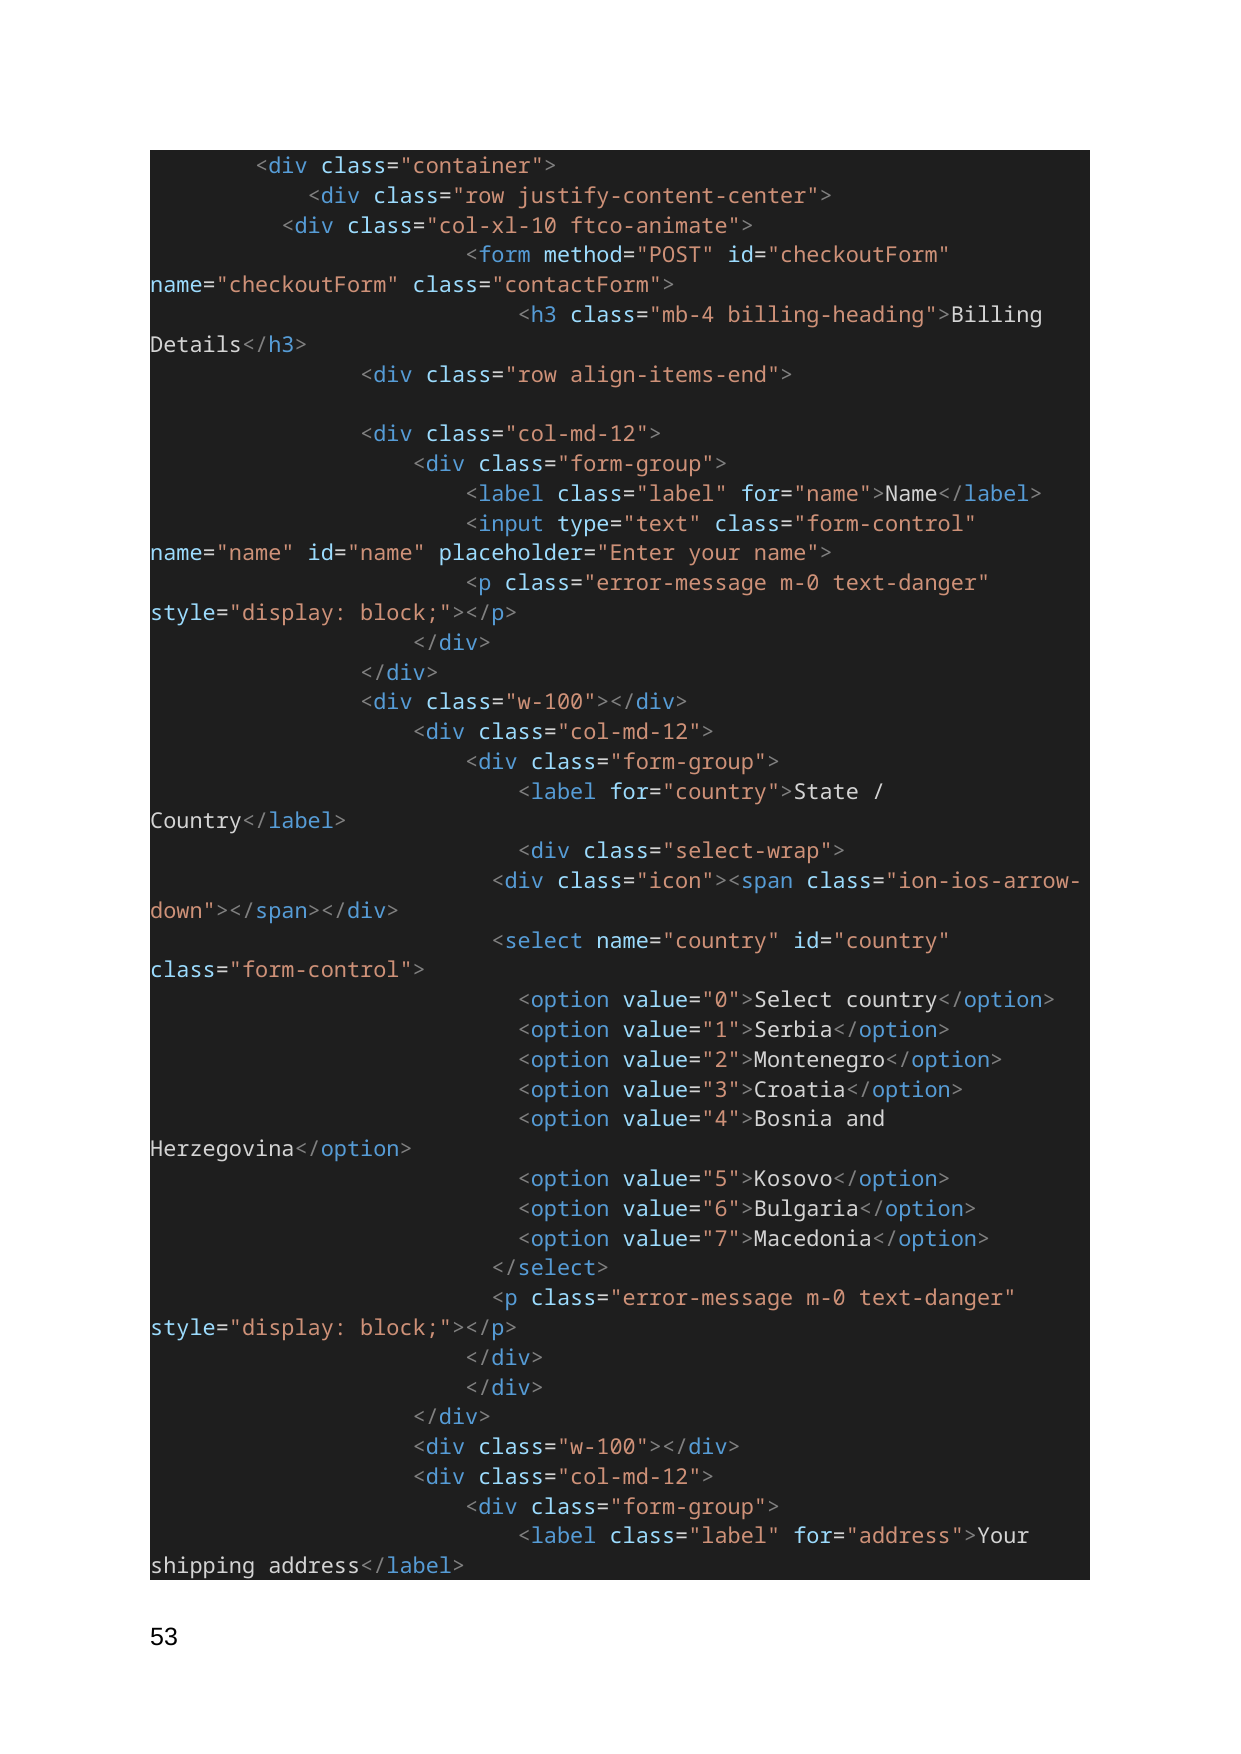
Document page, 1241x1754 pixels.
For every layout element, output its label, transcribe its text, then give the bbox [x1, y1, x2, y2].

text <option value="3">Croatia</option> [150, 1073, 1090, 1103]
text </div> [150, 656, 1090, 686]
text <div class="form-group"> [150, 448, 1090, 478]
text <input type="text" class="form-control" name="name" id="name" placeholder="Enter your name"> [150, 507, 1090, 567]
text <div class="form-group"> [150, 746, 1090, 776]
text </div> [150, 1342, 1090, 1371]
text <div class="col-md-12"> [150, 1461, 1090, 1491]
text <label for="country">State / Country</label> [150, 776, 1090, 835]
text </div> [150, 627, 1090, 656]
text <div class="w-100"></div> [150, 1431, 1090, 1461]
text </div> [150, 1401, 1090, 1431]
text <option value="4">Bosnia and Herzegovina</option> [150, 1103, 1090, 1163]
text <option value="6">Bulgaria</option> [150, 1193, 1090, 1222]
text <option value="0">Select country</option> [150, 984, 1090, 1014]
text </div> [150, 1371, 1090, 1401]
text <form method="POST" id="checkoutForm" name="checkoutForm" class="contactForm"> [150, 239, 1090, 299]
text <div class="row align-items-end"> [150, 358, 1090, 388]
text <option value="5">Kosovo</option> [150, 1163, 1090, 1193]
text <div class="col-xl-10 ftco-animate"> [150, 209, 1090, 239]
text <p class="error-message m-0 text-danger" style="display: block;"></p> [150, 567, 1090, 627]
text <option value="2">Montenegro</option> [150, 1044, 1090, 1073]
text <label class="label" for="name">Name</label> [150, 478, 1090, 507]
text <div class="container"> [150, 150, 1090, 180]
text <div class="col-md-12"> [150, 716, 1090, 746]
text <option value="1">Serbia</option> [150, 1014, 1090, 1044]
text <div class="row justify-content-center"> [150, 180, 1090, 209]
text <div class="select-wrap"> [150, 835, 1090, 865]
text </select> [150, 1252, 1090, 1282]
text <option value="7">Macedonia</option> [150, 1222, 1090, 1252]
text <div class="col-md-12"> [150, 418, 1090, 448]
text <label class="label" for="address">Your shipping address</label> [150, 1520, 1090, 1580]
text <div class="form-group"> [150, 1491, 1090, 1520]
text <div class="icon"><span class="ion-ios-arrow-down"></span></div> [150, 865, 1090, 924]
text <p class="error-message m-0 text-danger" style="display: block;"></p> [150, 1282, 1090, 1342]
text <select name="country" id="country" class="form-control"> [150, 924, 1090, 984]
text <h3 class="mb-4 billing-heading">Billing Details</h3> [150, 299, 1090, 358]
text <div class="w-100"></div> [150, 686, 1090, 716]
